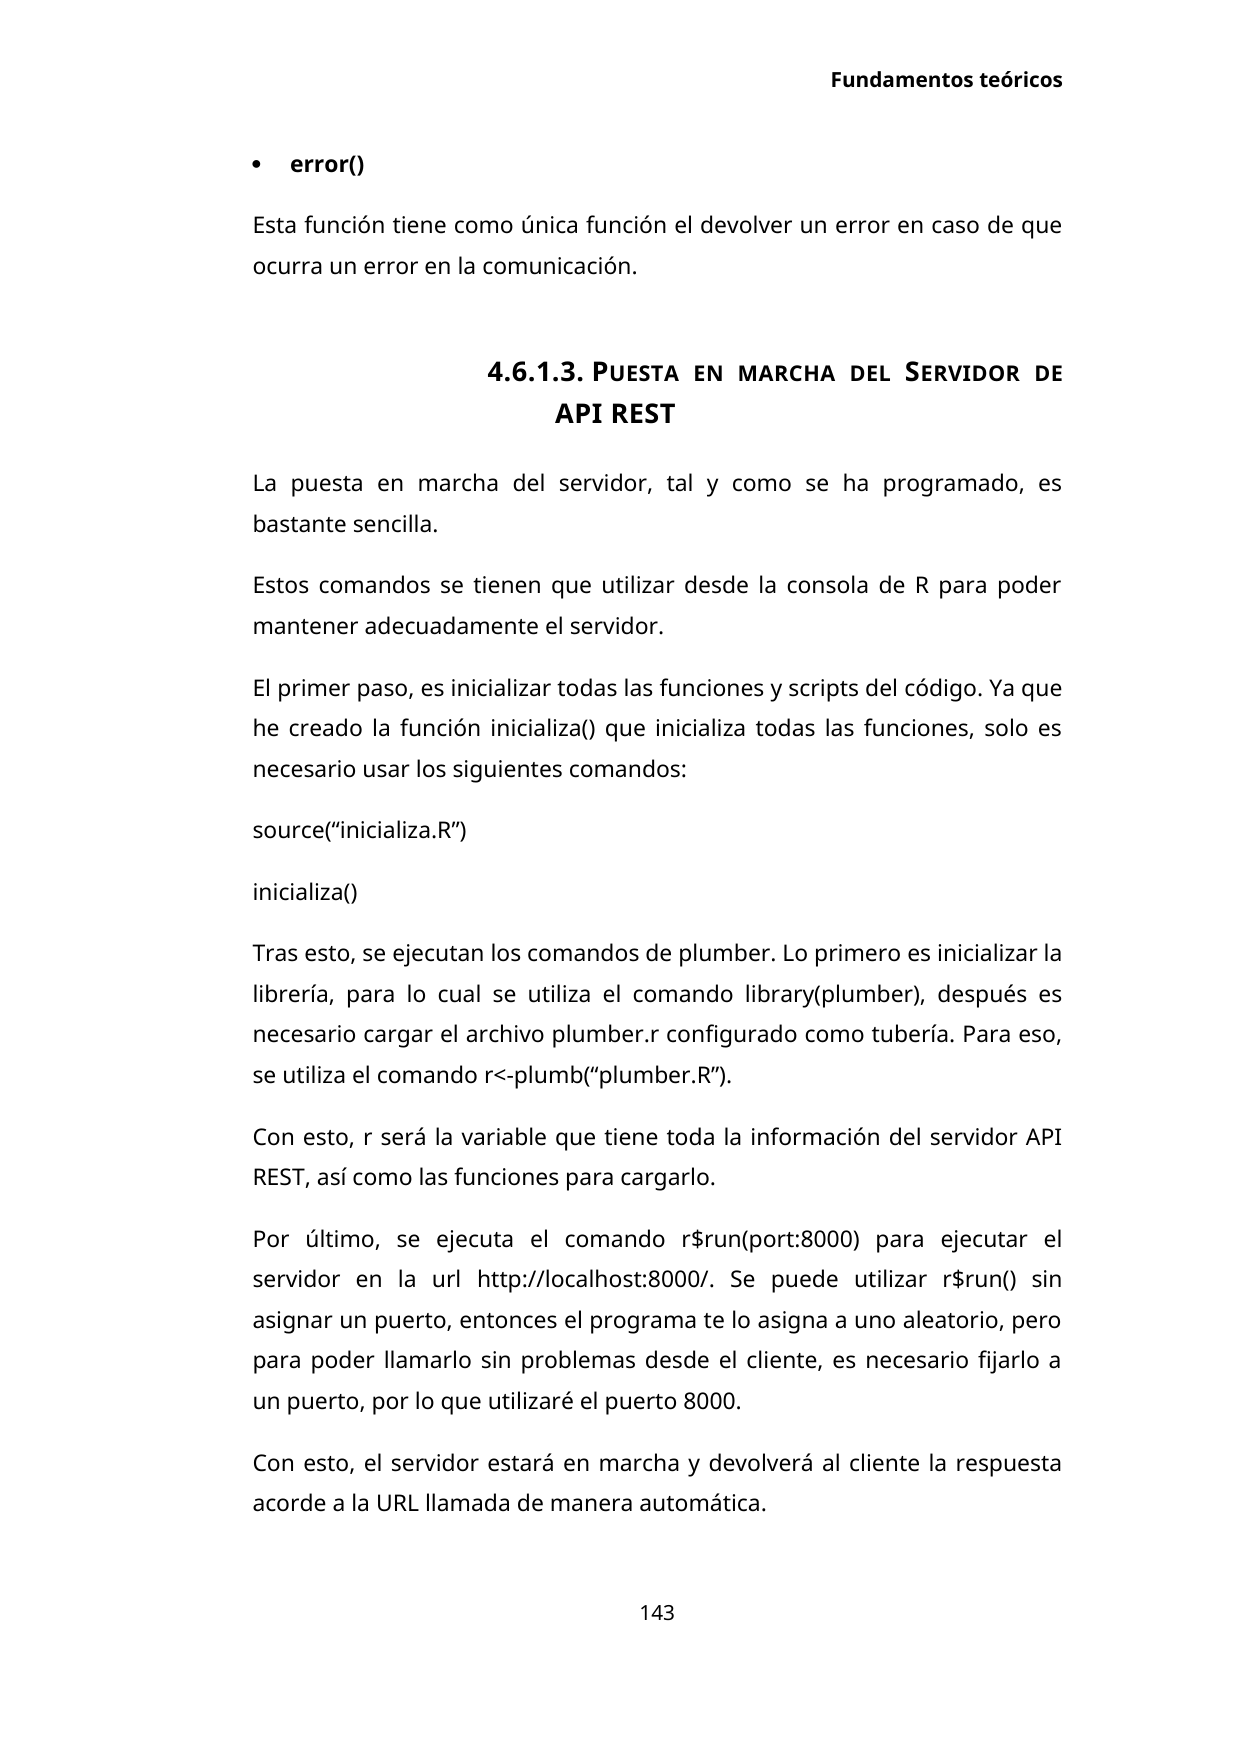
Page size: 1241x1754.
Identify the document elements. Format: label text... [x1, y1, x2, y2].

text El primer paso, es inicializar todas las funciones y scripts del código. Ya que he creado la función inicializa() que inicializa todas las funciones, solo es necesario usar los siguientes comandos: [252, 672, 1063, 784]
text Esta función tiene como única función el devolver un error en caso de que ocurra un error en la comunicación. [252, 209, 1063, 281]
text inicializa() [252, 876, 1063, 907]
text La puesta en marcha del servidor, tal y como se ha programado, es bastante sencilla. [252, 467, 1063, 539]
text source(“inicializa.R”) [252, 814, 1063, 846]
list error() [252, 148, 1063, 179]
text Con esto, el servidor estará en marcha y devolverá al cliente la respuesta acorde a la URL llamada de manera automática. [252, 1447, 1063, 1518]
text Con esto, r será la variable que tiene toda la información del servidor API REST, así como las funciones para cargarlo. [252, 1121, 1063, 1192]
text Por último, se ejecuta el comando r$run(port:8000) para ejecutar el servidor en la url http://localhost:8000/. Se puede utilizar r$run() sin asignar un puerto, entonces el programa te lo asigna a uno aleatorio, pero para poder llamarlo sin problemas desde el cliente, es necesario fijarlo a un puerto, por lo que utilizaré el puerto 8000. [252, 1223, 1063, 1416]
text Estos comandos se tienen que utilizar desde la consola de R para poder mantener adecuadamente el servidor. [252, 569, 1063, 641]
text Tras esto, se ejecutan los comandos de plumber. Lo primero es inicializar la librería, para lo cual se utiliza el comando library(plumber), después es necesario cargar el archivo plumber.r configurado como tubería. Para eso, se utiliza el comando r<-plumb(“plumber.R”). [252, 937, 1063, 1090]
subtitle Puesta en marcha del Servidor de API REST [487, 353, 1063, 431]
